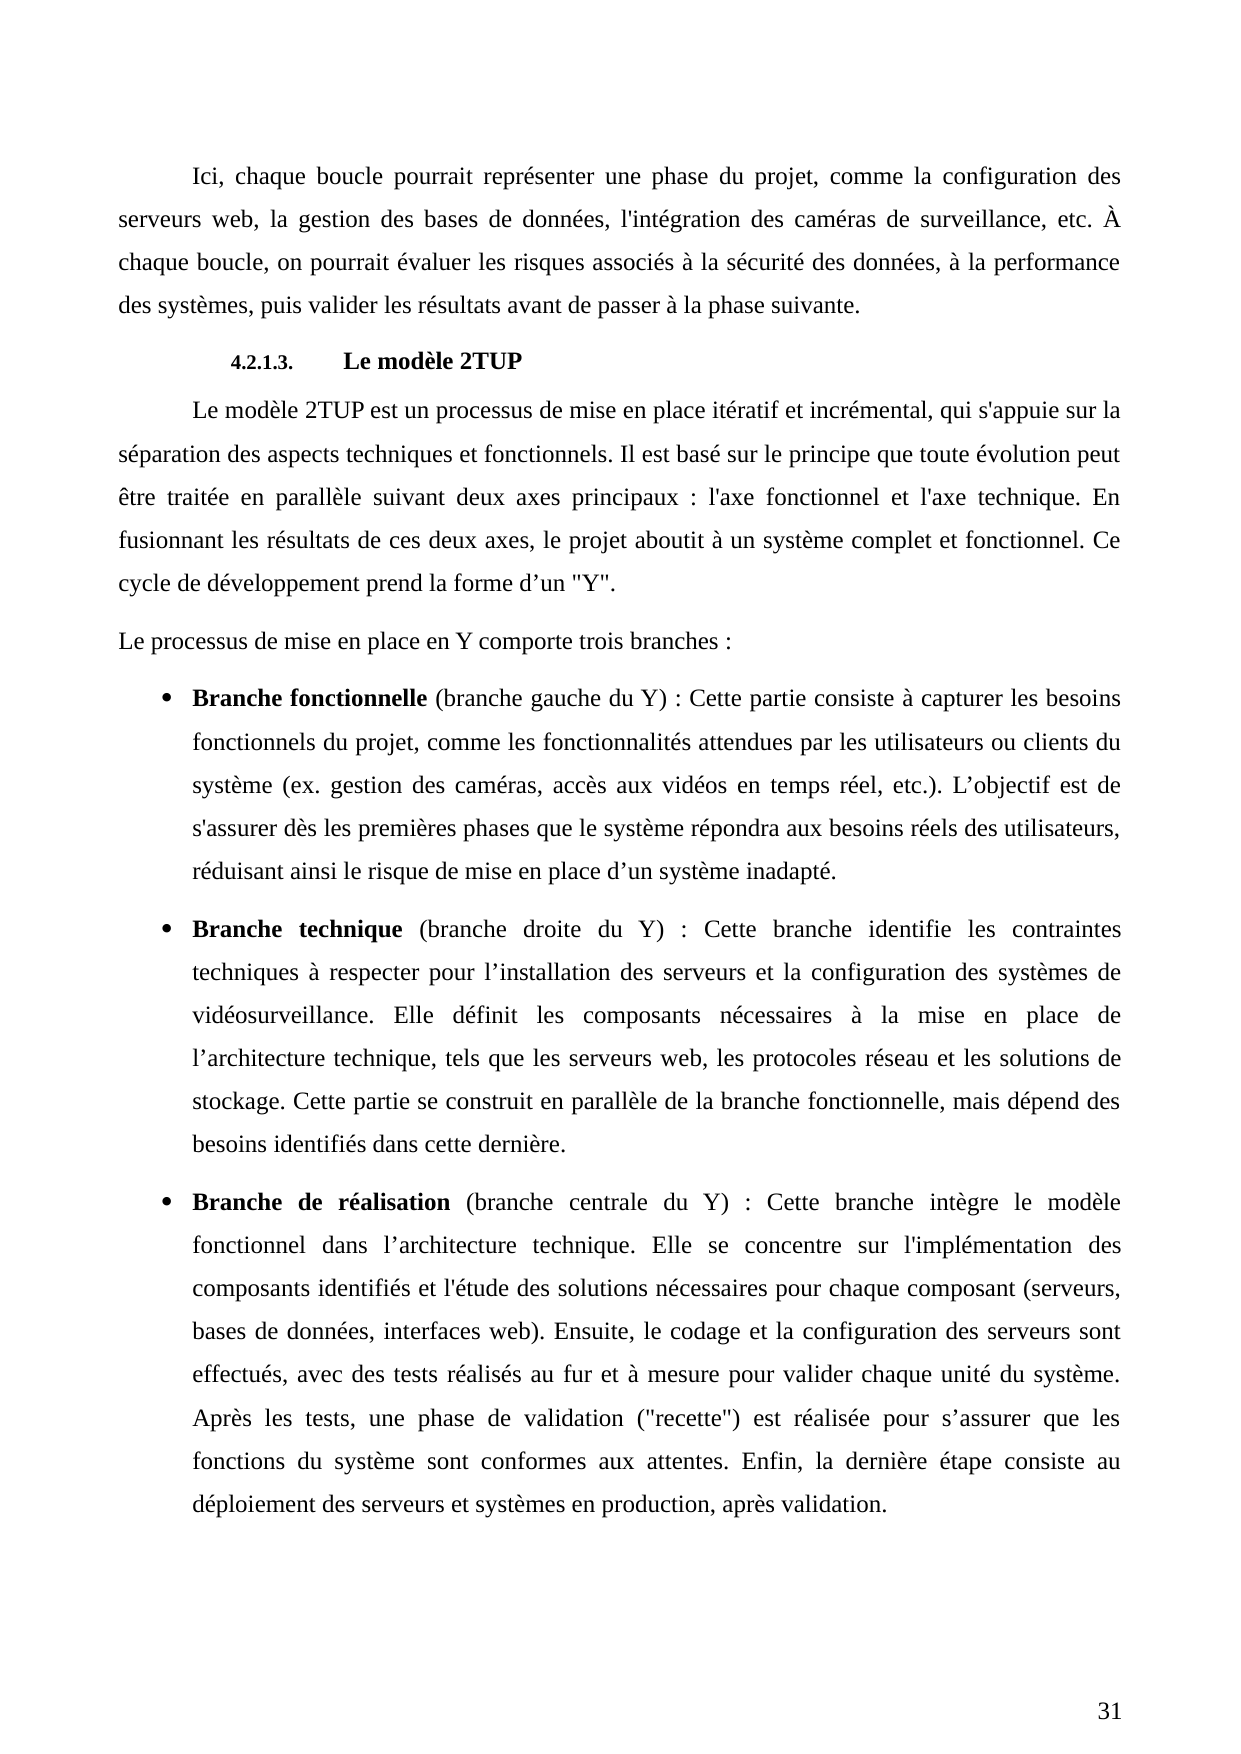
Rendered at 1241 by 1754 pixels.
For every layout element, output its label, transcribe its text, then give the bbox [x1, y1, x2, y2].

list Branche de réalisation (branche centrale du Y) : Cette branche intègre le modèle fonctionnel dans l’architecture technique. Elle se concentre sur l'implémentation des composants identifiés et l'étude des solutions nécessaires pour chaque composant (serveurs, bases de données, interfaces web). Ensuite, le codage et la configuration des serveurs sont effectués, avec des tests réalisés au fur et à mesure pour valider chaque unité du système. Après les tests, une phase de validation ("recette") est réalisée pour s’assurer que les fonctions du système sont conformes aux attentes. Enfin, la dernière étape consiste au déploiement des serveurs et systèmes en production, après validation. [162, 1187, 1122, 1518]
list Branche technique (branche droite du Y) : Cette branche identifie les contraintes techniques à respecter pour l’installation des serveurs et la configuration des systèmes de vidéosurveillance. Elle définit les composants nécessaires à la mise en place de l’architecture technique, tels que les serveurs web, les protocoles réseau et les solutions de stockage. Cette partie se construit en parallèle de la branche fonctionnelle, mais dépend des besoins identifiés dans cette dernière. [162, 914, 1122, 1158]
subtitle Le modèle 2TUP [231, 346, 1122, 375]
text Le processus de mise en place en Y comporte trois branches : [118, 626, 1122, 654]
text Le modèle 2TUP est un processus de mise en place itératif et incrémental, qui s'appuie sur la séparation des aspects techniques et fonctionnels. Il est basé sur le principe que toute évolution peut être traitée en parallèle suivant deux axes principaux : l'axe fonctionnel et l'axe technique. En fusionnant les résultats de ces deux axes, le projet aboutit à un système complet et fonctionnel. Ce cycle de développement prend la forme d’un "Y". [118, 396, 1122, 597]
text Ici, chaque boucle pourrait représenter une phase du projet, comme la configuration des serveurs web, la gestion des bases de données, l'intégration des caméras de surveillance, etc. À chaque boucle, on pourrait évaluer les risques associés à la sécurité des données, à la performance des systèmes, puis valider les résultats avant de passer à la phase suivante. [118, 161, 1122, 319]
list Branche fonctionnelle (branche gauche du Y) : Cette partie consiste à capturer les besoins fonctionnels du projet, comme les fonctionnalités attendues par les utilisateurs ou clients du système (ex. gestion des caméras, accès aux vidéos en temps réel, etc.). L’objectif est de s'assurer dès les premières phases que le système répondra aux besoins réels des utilisateurs, réduisant ainsi le risque de mise en place d’un système inadapté. [162, 683, 1122, 885]
